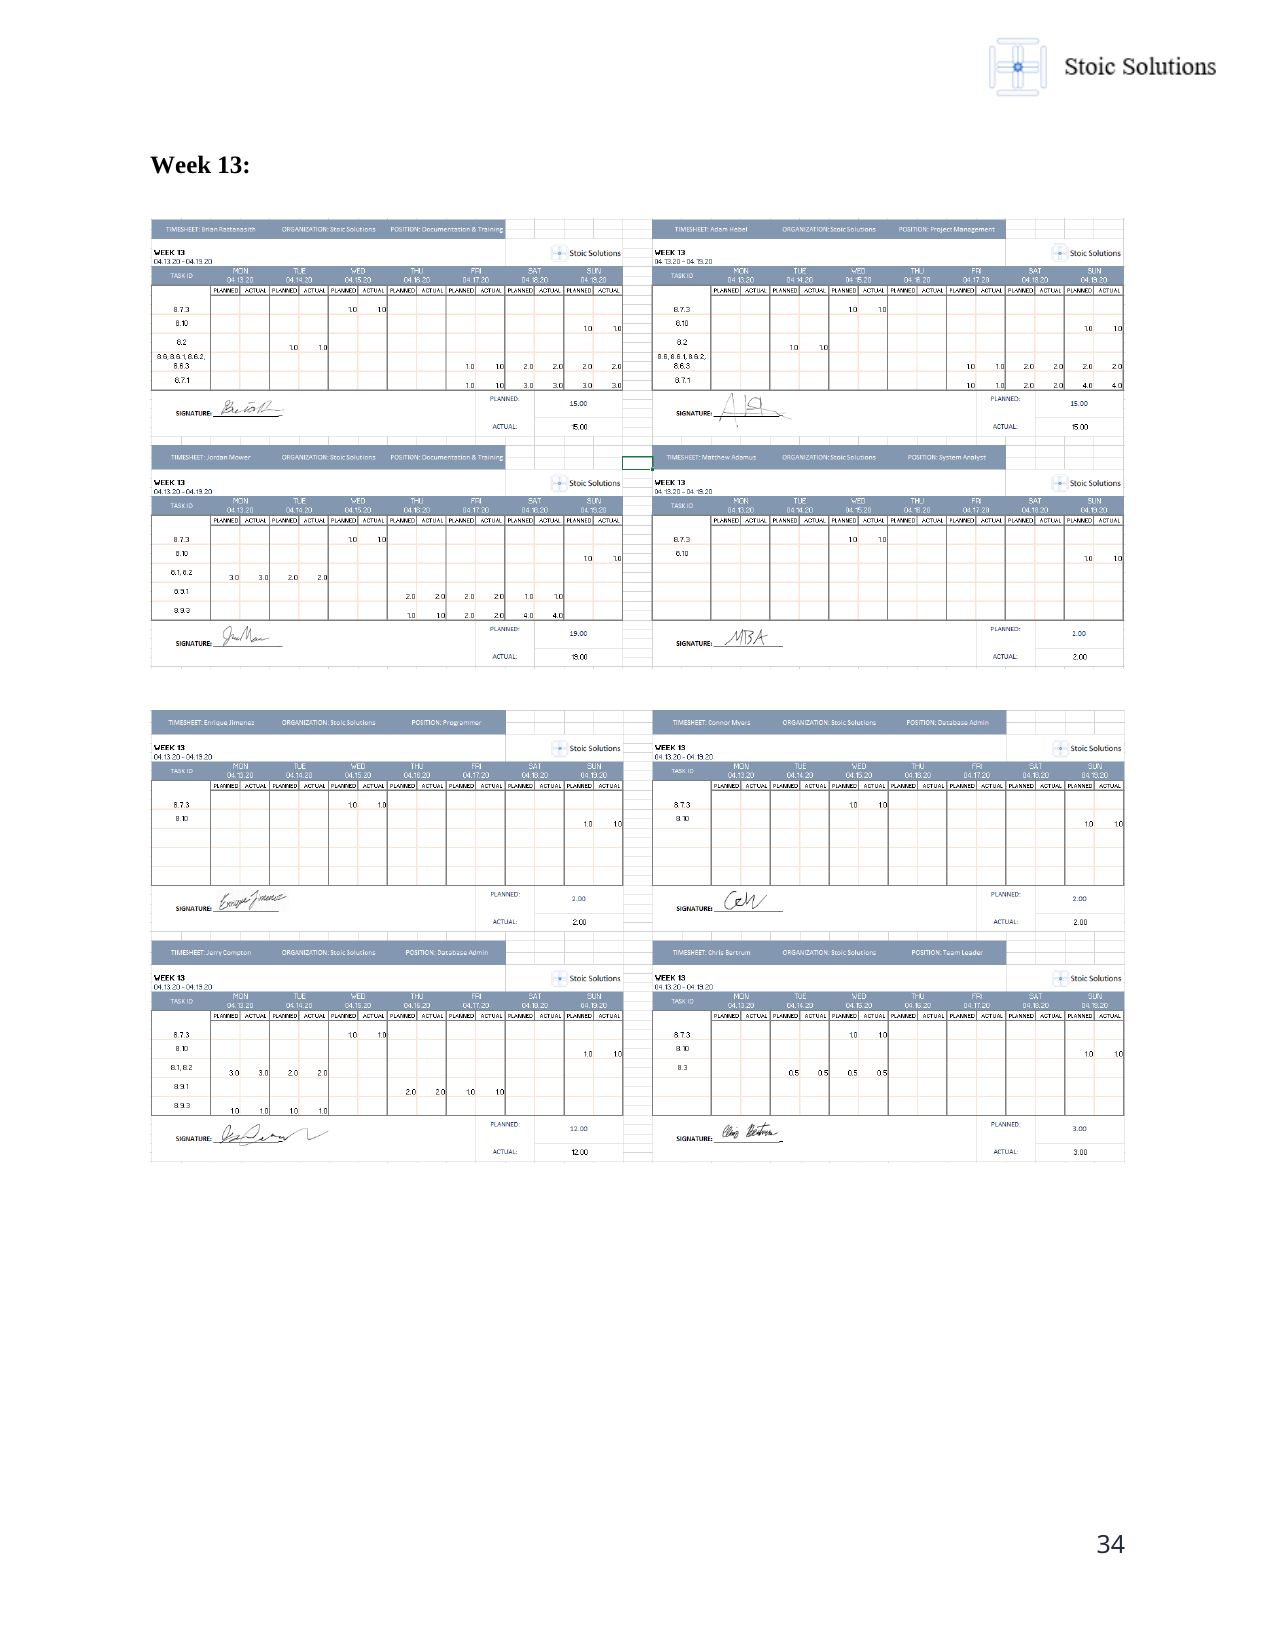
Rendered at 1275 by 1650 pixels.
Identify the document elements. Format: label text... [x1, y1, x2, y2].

picture [150, 710, 1125, 1163]
picture [150, 218, 1125, 669]
text Week 13: [150, 150, 1125, 179]
picture [984, 34, 1220, 102]
